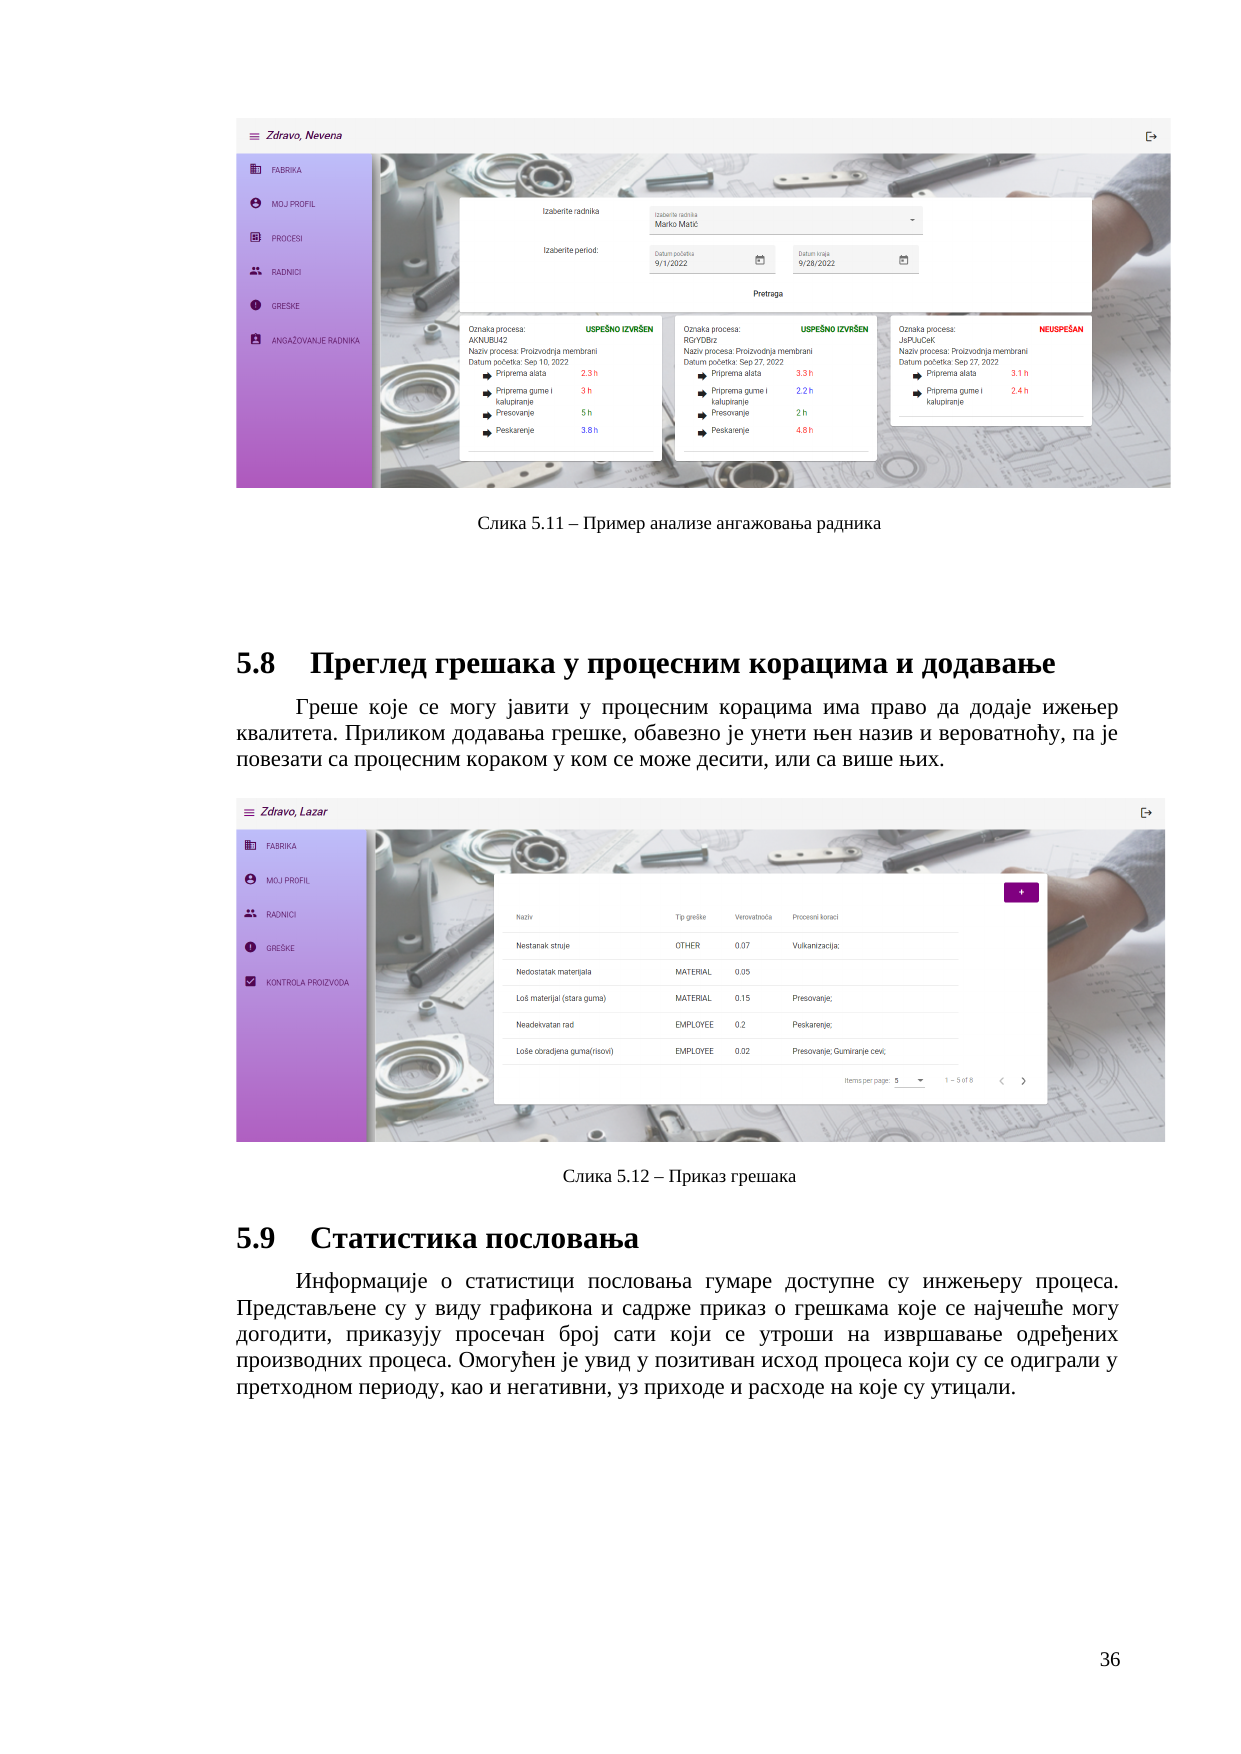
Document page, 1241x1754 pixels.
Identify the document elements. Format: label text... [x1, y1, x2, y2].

text Информације о статистици пословања гумаре доступне су инжењеру процеса. Представљене су у виду графикона и садрже приказ о грешкама које се најчешће могу догодити, приказују просечан број сати који се утроши на извршавање одређених производних процеса. Омогућен је увид у позитиван исход процеса који су се одиграли у претходном периоду, као и негативни, уз приходе и расходе на које су утицали. [236, 1267, 1120, 1399]
text Греше које се могу јавити у процесним корацима има право да додаје ижењер квалитета. Приликом додавања грешке, обавезно је унети њен назив и вероватноћу, па је повезати са процесним кораком у ком се може десити, или са више њих. [236, 693, 1120, 772]
subtitle Статистика пословања [236, 1219, 1120, 1255]
picture [236, 798, 1166, 1142]
picture [236, 118, 1171, 488]
subtitle Преглед грешака у процесним корацима и додавање [236, 644, 1120, 680]
